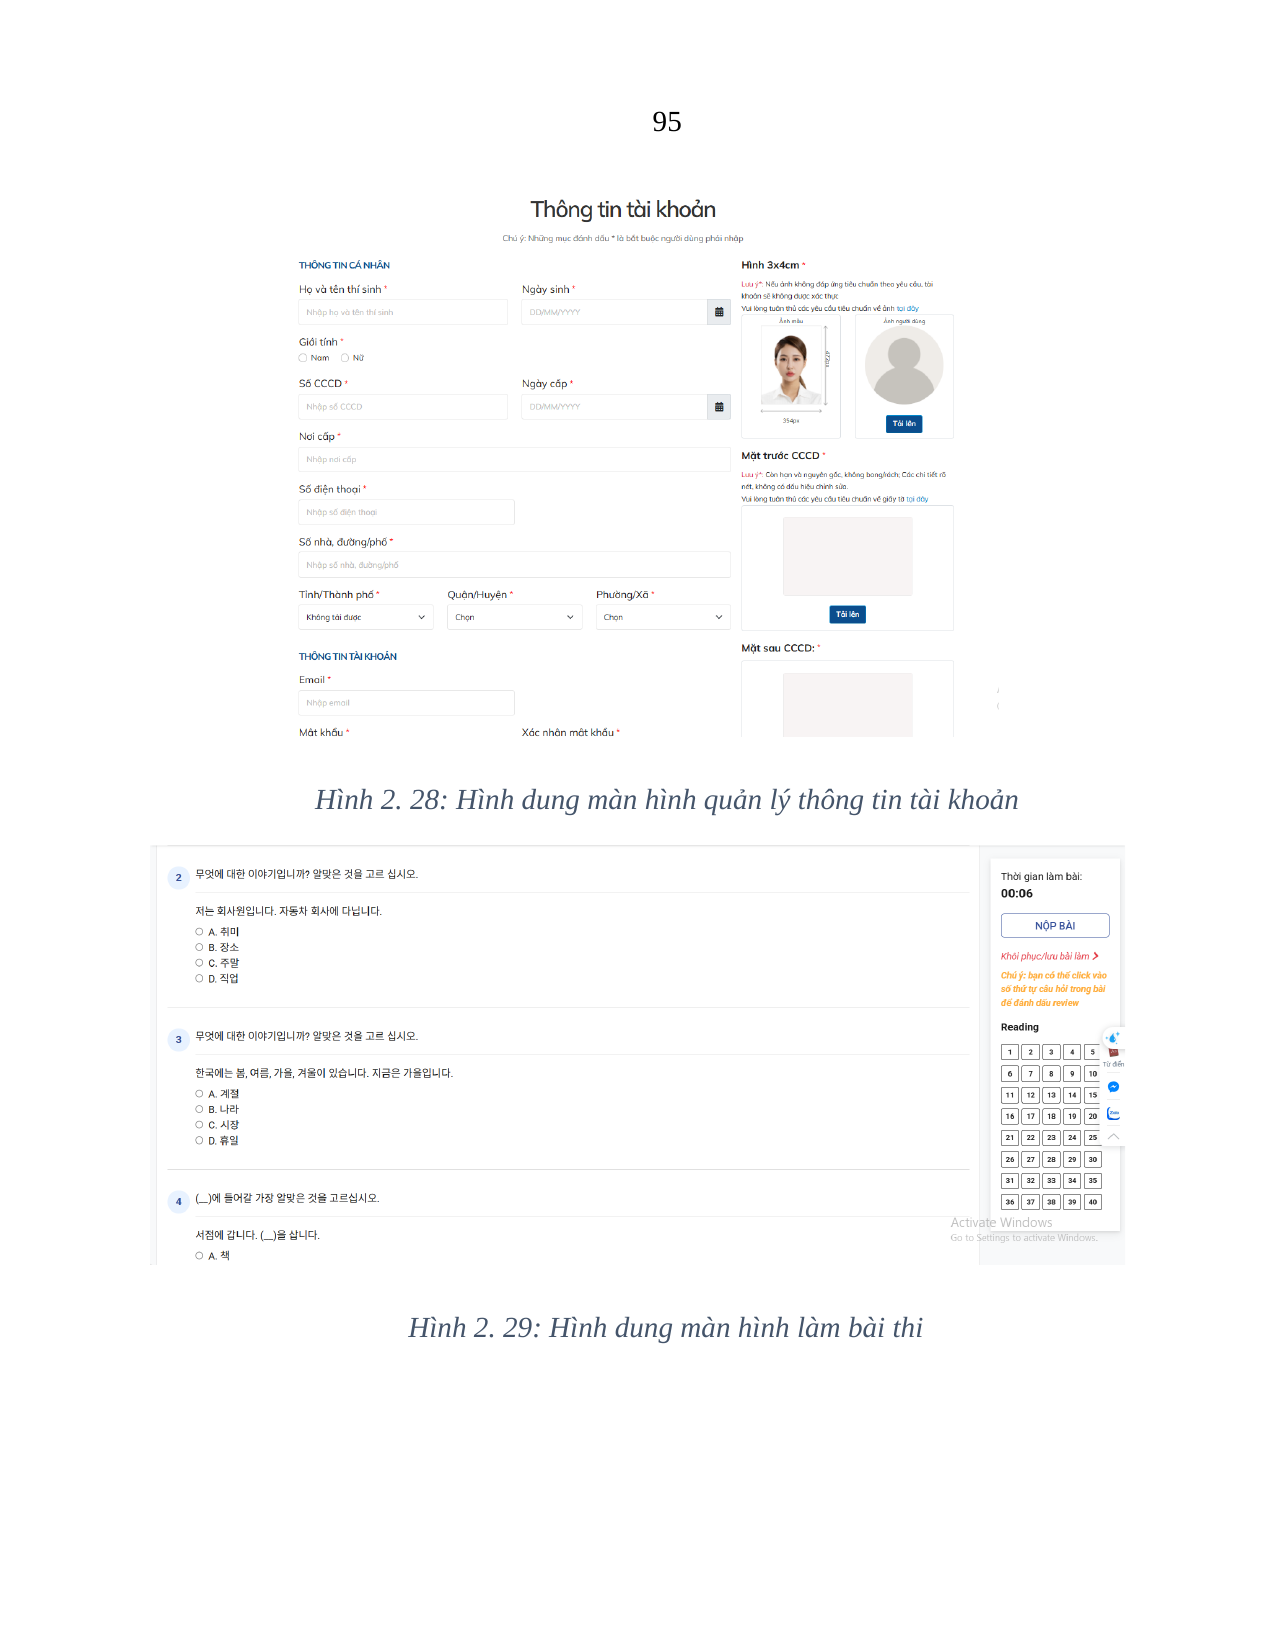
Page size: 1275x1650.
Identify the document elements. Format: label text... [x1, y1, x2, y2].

picture [276, 191, 999, 737]
text Hình 2. 29: Hình dung màn hình làm bài thi [150, 1310, 1125, 1344]
text Hình 2. 28: Hình dung màn hình quản lý thông tin tài khoản [150, 782, 1125, 816]
picture [150, 845, 1125, 1265]
